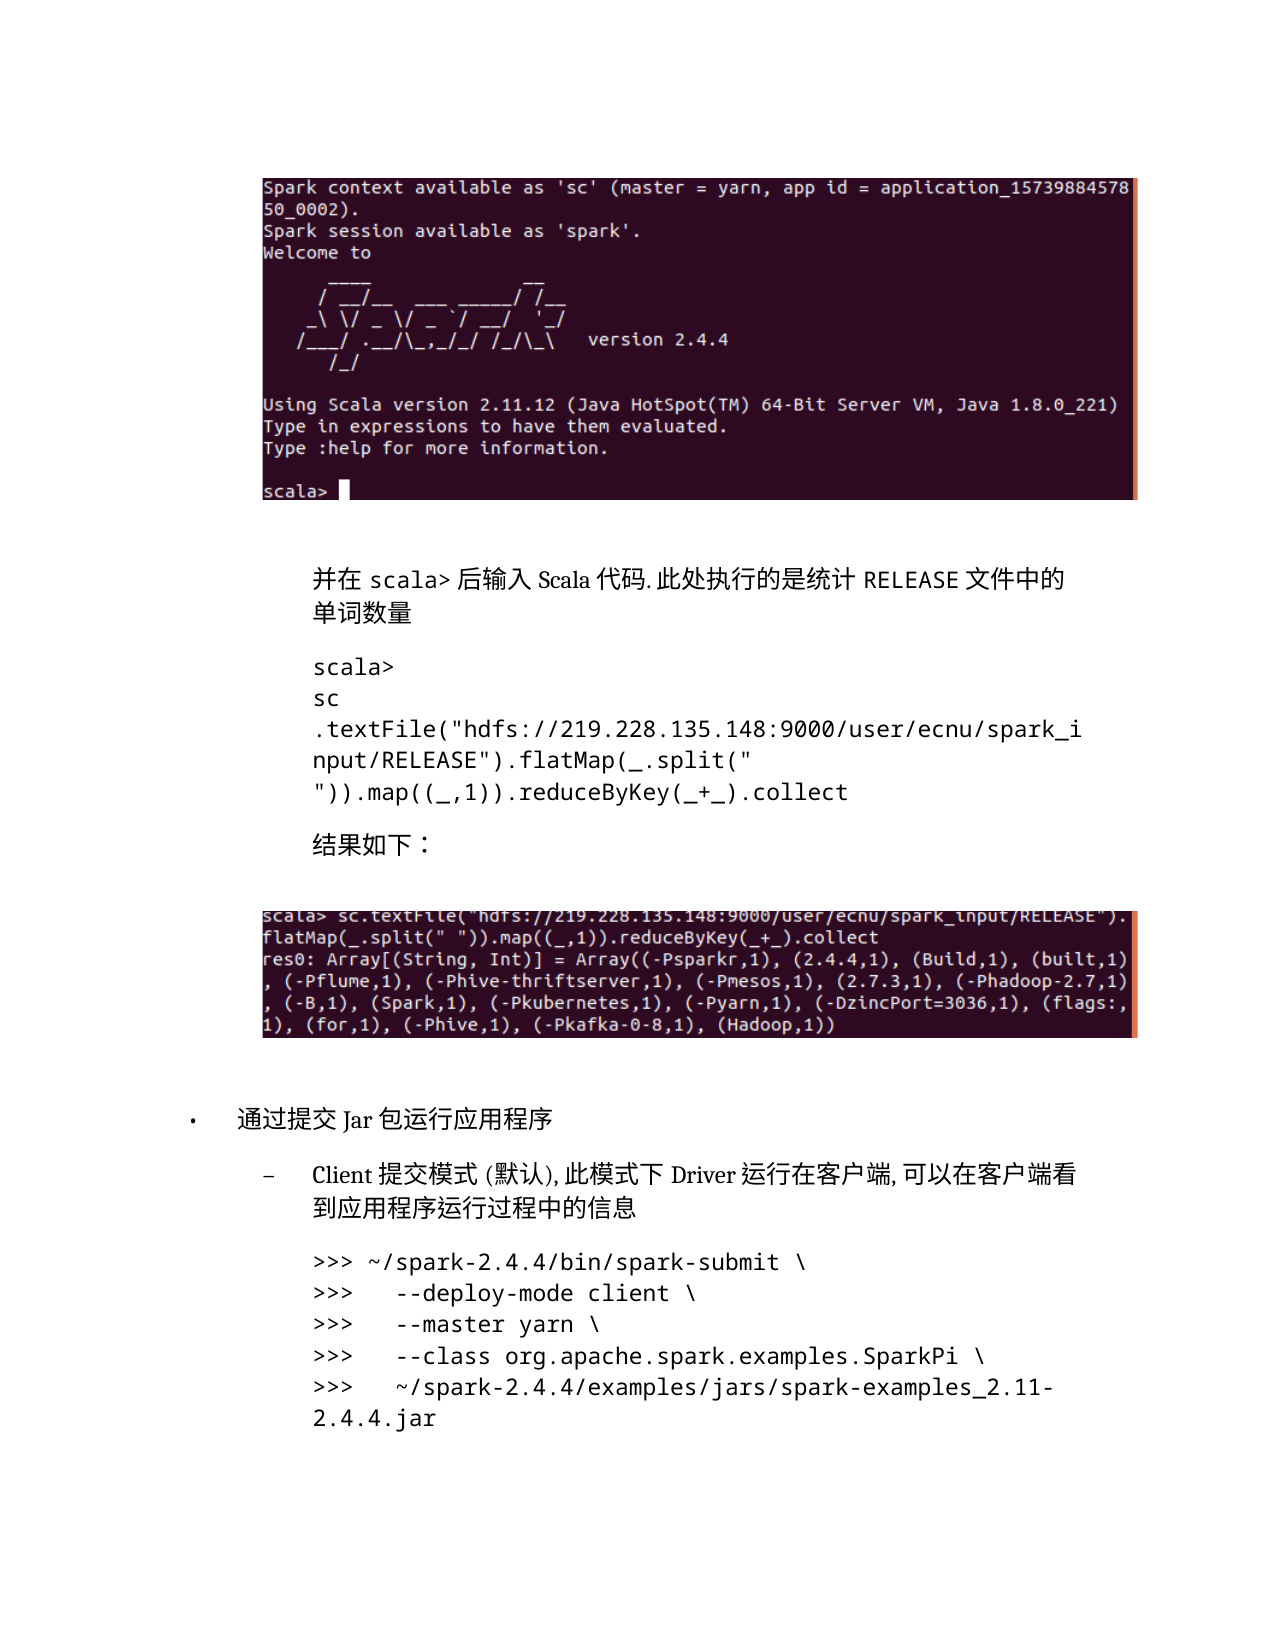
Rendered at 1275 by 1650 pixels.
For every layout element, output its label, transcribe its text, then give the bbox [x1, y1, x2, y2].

list >>> ~/spark-2.4.4/bin/spark-submit \ >>> --deploy-mode client \ >>> --master yarn \ >>> --class org.apache.spark.examples.SparkPi \ >>> ~/spark-2.4.4/examples/jars/spark-examples_2.11-2.4.4.jar [262, 1246, 1087, 1433]
list 通过提交 Jar 包运行应用程序 [187, 1100, 1087, 1136]
list scala> sc.textFile("hdfs://219.228.135.148:9000/user/ecnu/spark_input/RELEASE").flatMap(_.split(" ")).map((_,1)).reduceByKey(_+_).collect [262, 651, 1087, 807]
picture [262, 178, 1138, 500]
list Client 提交模式 (默认), 此模式下 Driver 运行在客户端, 可以在客户端看到应用程序运行过程中的信息 [262, 1157, 1087, 1225]
list 结果如下： [262, 828, 1087, 862]
list 并在 scala> 后输入 Scala 代码. 此处执行的是统计 RELEASE 文件中的单词数量 [262, 562, 1087, 630]
picture [262, 911, 1138, 1038]
